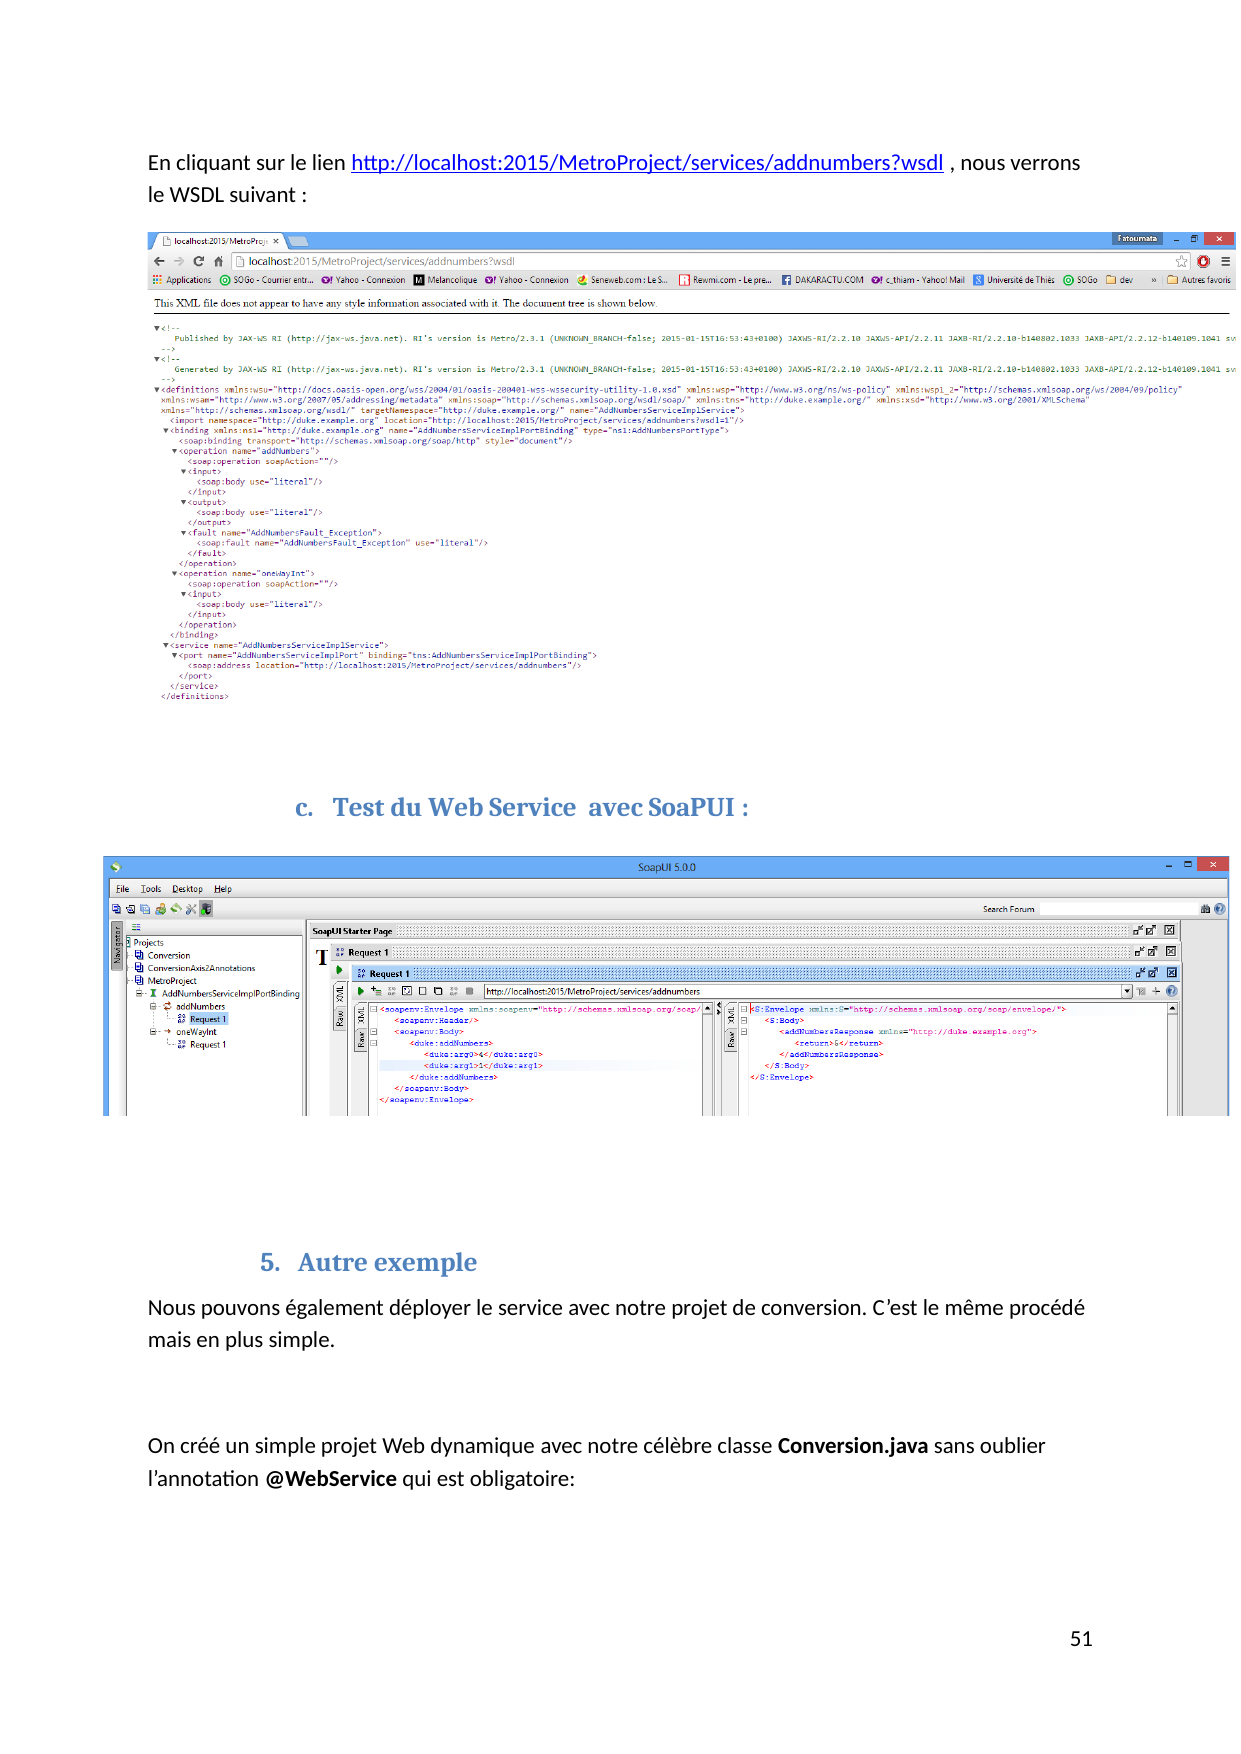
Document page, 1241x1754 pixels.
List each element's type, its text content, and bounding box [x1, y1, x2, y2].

picture [103, 856, 1230, 1116]
subtitle Test du Web Service avec SoaPUI : [295, 792, 1093, 823]
subtitle Autre exemple [260, 1247, 1093, 1278]
text En cliquant sur le lien http://localhost:2015/MetroProject/services/addnumbers?wsdl , nous verrons le WSDL suivant : [148, 148, 1093, 208]
picture [147, 232, 1236, 714]
text Nous pouvons également déployer le service avec notre projet de conversion. C’est le même procédé mais en plus simple. [148, 1293, 1093, 1353]
text On créé un simple projet Web dynamique avec notre célèbre classe Conversion.java sans oublier l’annotation @WebService qui est obligatoire: [148, 1432, 1093, 1492]
